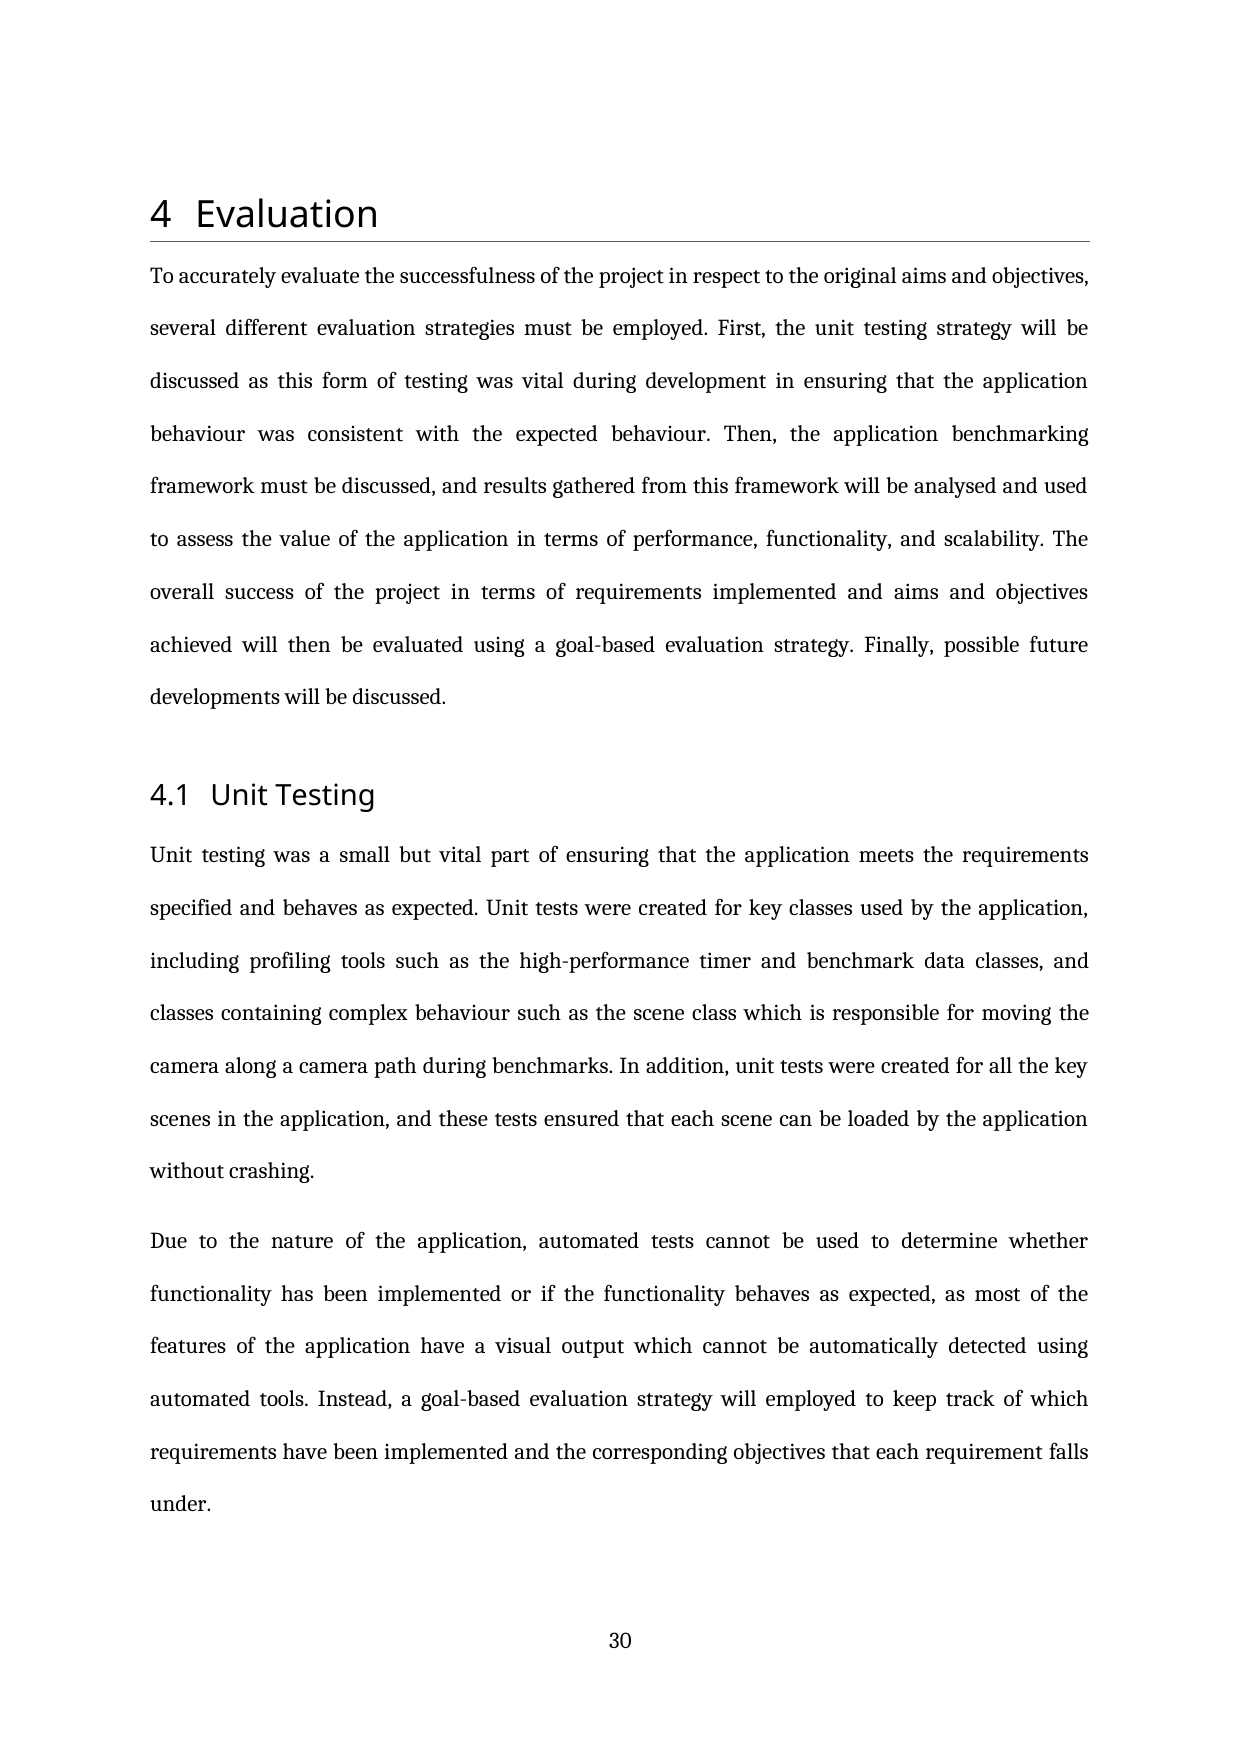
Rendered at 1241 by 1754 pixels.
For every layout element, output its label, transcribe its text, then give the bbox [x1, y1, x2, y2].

text To accurately evaluate the successfulness of the project in respect to the original aims and objectives, several different evaluation strategies must be employed. First, the unit testing strategy will be discussed as this form of testing was vital during development in ensuring that the application behaviour was consistent with the expected behaviour. Then, the application benchmarking framework must be discussed, and results gathered from this framework will be analysed and used to assess the value of the application in terms of performance, functionality, and scalability. The overall success of the project in terms of requirements implemented and aims and objectives achieved will then be evaluated using a goal-based evaluation strategy. Finally, possible future developments will be discussed. [150, 262, 1090, 710]
text Unit testing was a small but vital part of ensuring that the application meets the requirements specified and behaves as expected. Unit tests were created for key classes used by the application, including profiling tools such as the high-performance timer and benchmark data classes, and classes containing complex behaviour such as the scene class which is responsible for moving the camera along a camera path during benchmarks. In addition, unit tests were created for all the key scenes in the application, and these tests ensured that each scene can be loaded by the application without crashing. [150, 842, 1090, 1185]
text Due to the nature of the application, automated tests cannot be used to determine whether functionality has been implemented or if the functionality behaves as expected, as most of the features of the application have a visual output which cannot be automatically detected using automated tools. Instead, a goal-based evaluation strategy will employed to keep track of which requirements have been implemented and the corresponding objectives that each requirement falls under. [150, 1228, 1090, 1518]
subtitle Evaluation [150, 187, 1090, 241]
subtitle Unit Testing [150, 774, 1090, 814]
